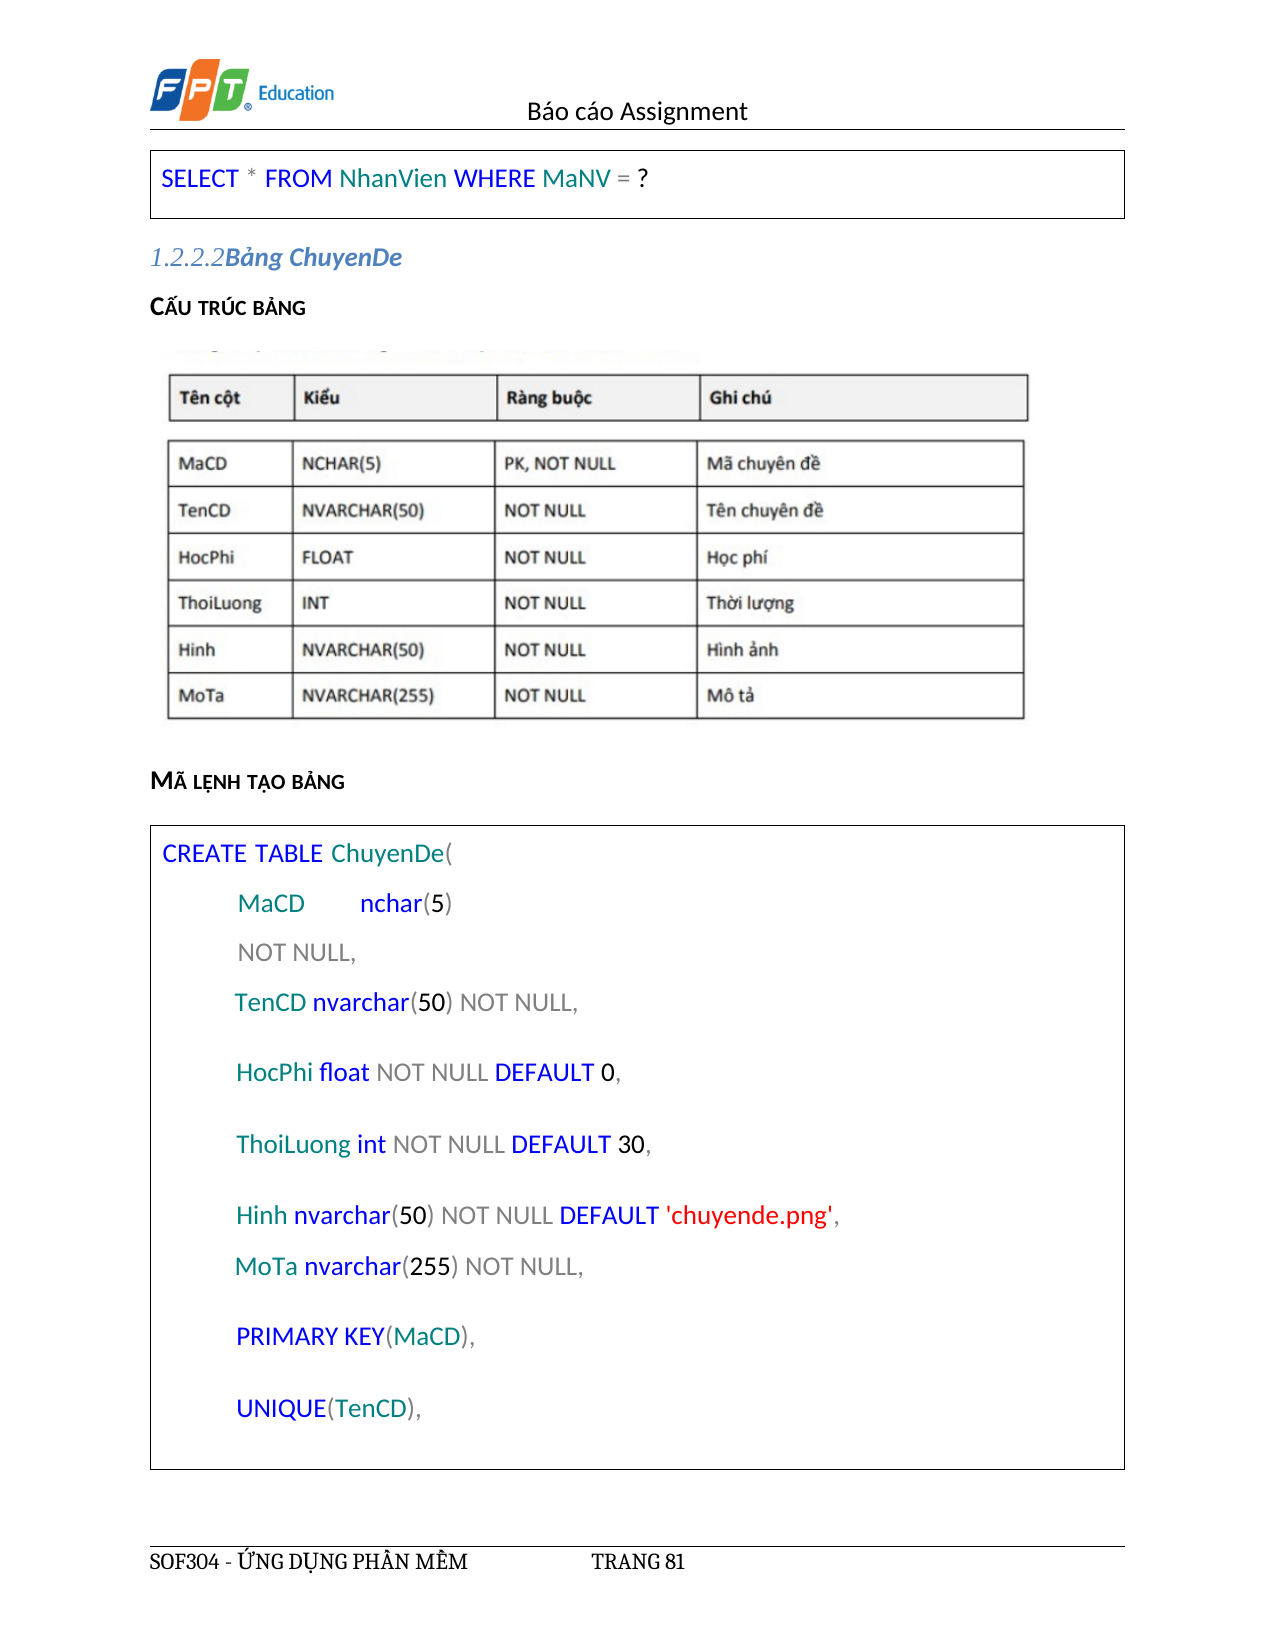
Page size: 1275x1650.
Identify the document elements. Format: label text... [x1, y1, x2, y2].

text Mã lệnh tạo bảng [150, 763, 1125, 796]
picture [150, 351, 1041, 734]
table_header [151, 826, 1124, 1469]
text Cấu trúc bảng [150, 289, 1125, 322]
picture [150, 59, 336, 121]
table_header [151, 151, 1124, 218]
subtitle Bảng ChuyenDe [150, 240, 1125, 273]
